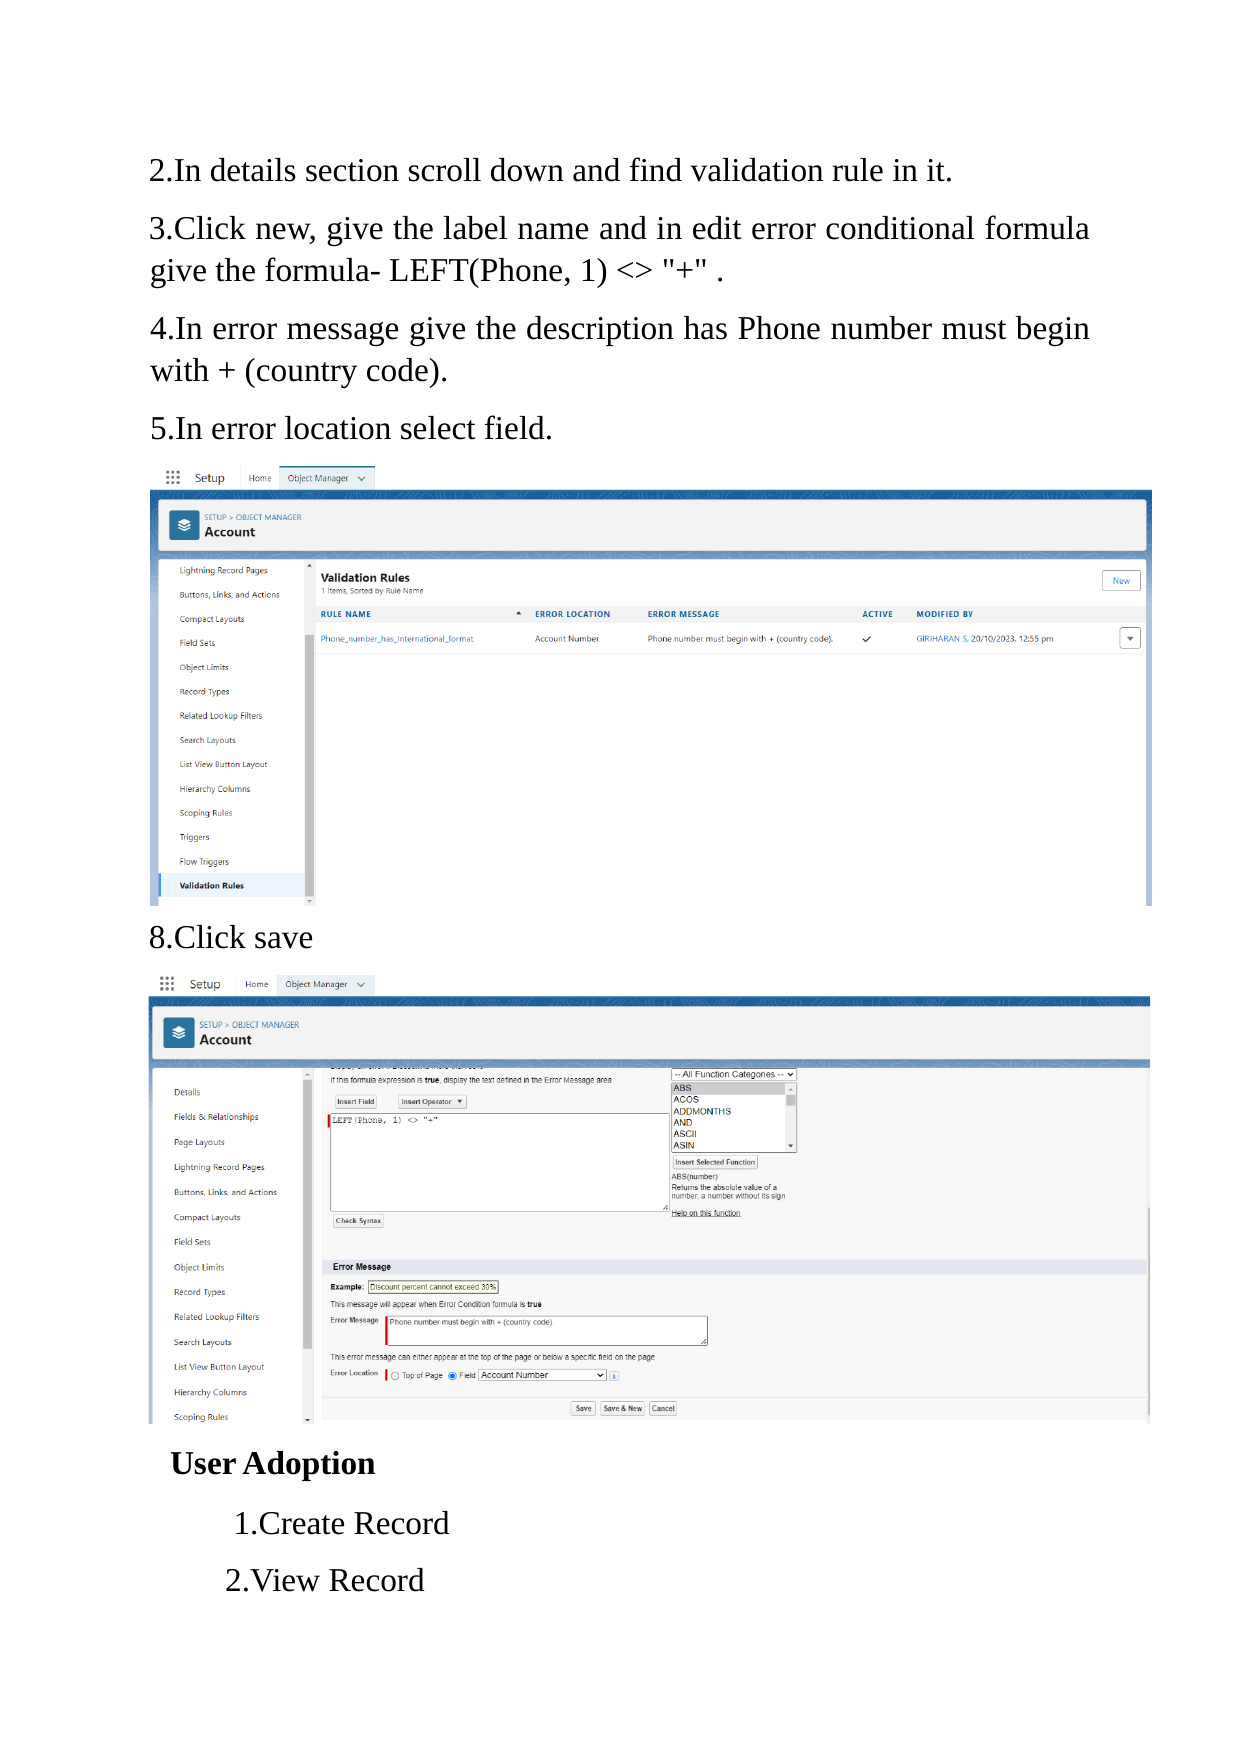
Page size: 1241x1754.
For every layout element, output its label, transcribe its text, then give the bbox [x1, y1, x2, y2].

subtitle User Adoption [148, 1443, 1090, 1481]
text 2.In details section scroll down and find validation rule in it. [148, 150, 1091, 188]
picture [150, 466, 1152, 906]
text 4.In error message give the description has Phone number must begin with + (country code). [150, 308, 1091, 388]
text 1.Create Record [148, 1503, 1090, 1541]
text 3.Click new, give the label name and in edit error conditional formula give the formula- LEFT(Phone, 1) <> "+" . [148, 208, 1091, 288]
text 2.View Record [148, 1561, 1090, 1599]
text 8.Click save [148, 917, 1091, 955]
text 5.In error location select field. [150, 408, 1091, 447]
picture [148, 975, 1151, 1424]
